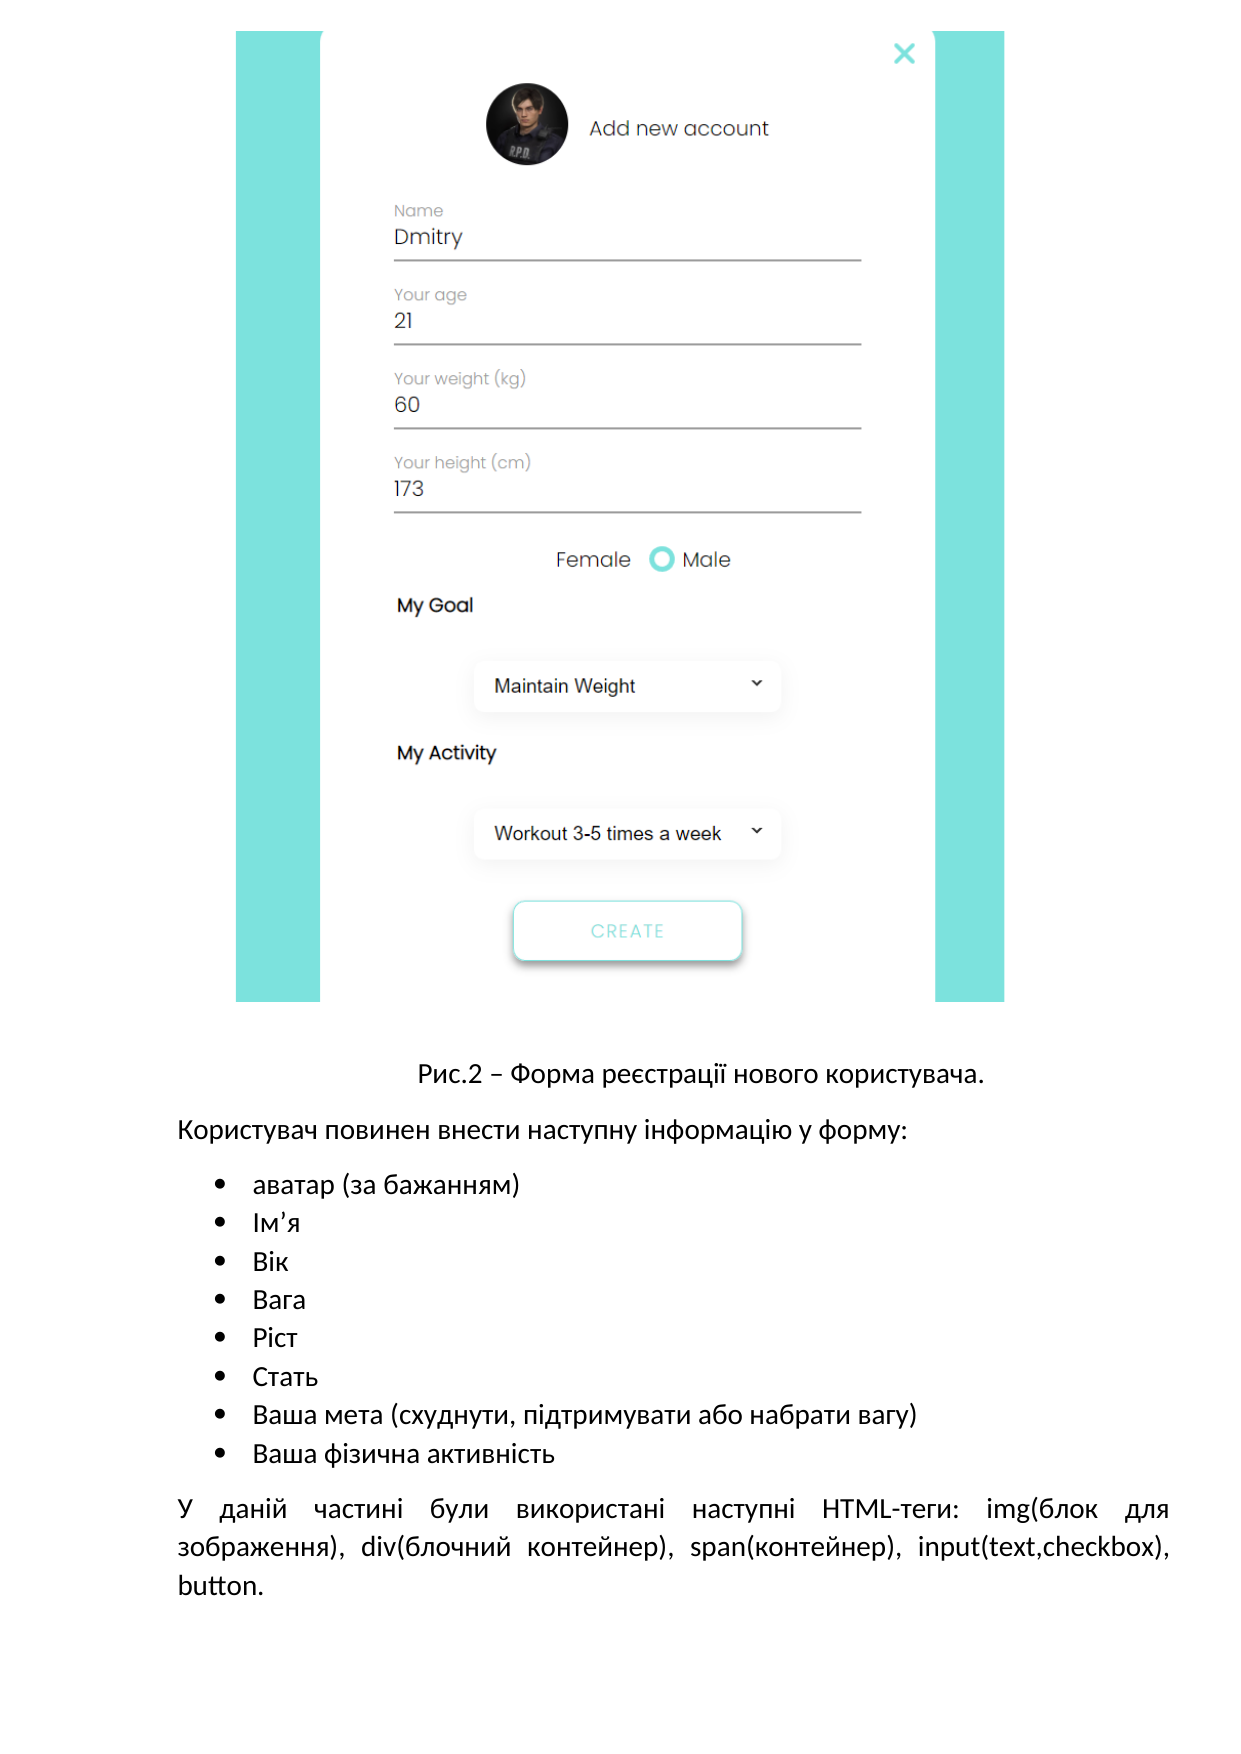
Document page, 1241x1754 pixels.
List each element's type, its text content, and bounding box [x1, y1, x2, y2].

list Ваша мета (схуднути, підтримувати або набрати вагу) [215, 1396, 1171, 1432]
text У даній частині були використані наступні HTML-теги: img(блок для зображення), div(блочний контейнер), span(контейнер), input(text,checkbox), button. [177, 1490, 1171, 1602]
picture [235, 31, 1005, 1002]
list Вага [215, 1281, 1171, 1317]
list Ріст [215, 1319, 1171, 1355]
list Стать [215, 1358, 1171, 1394]
list аватар (за бажанням) [215, 1166, 1171, 1201]
list Ваша фізична активність [215, 1435, 1171, 1471]
text Рис.2 – Форма реєстрації нового користувача. [177, 1056, 1152, 1091]
text Користувач повинен внести наступну інформацію у форму: [177, 1111, 1171, 1146]
list Ім’я [215, 1204, 1171, 1240]
list Вік [215, 1243, 1171, 1278]
